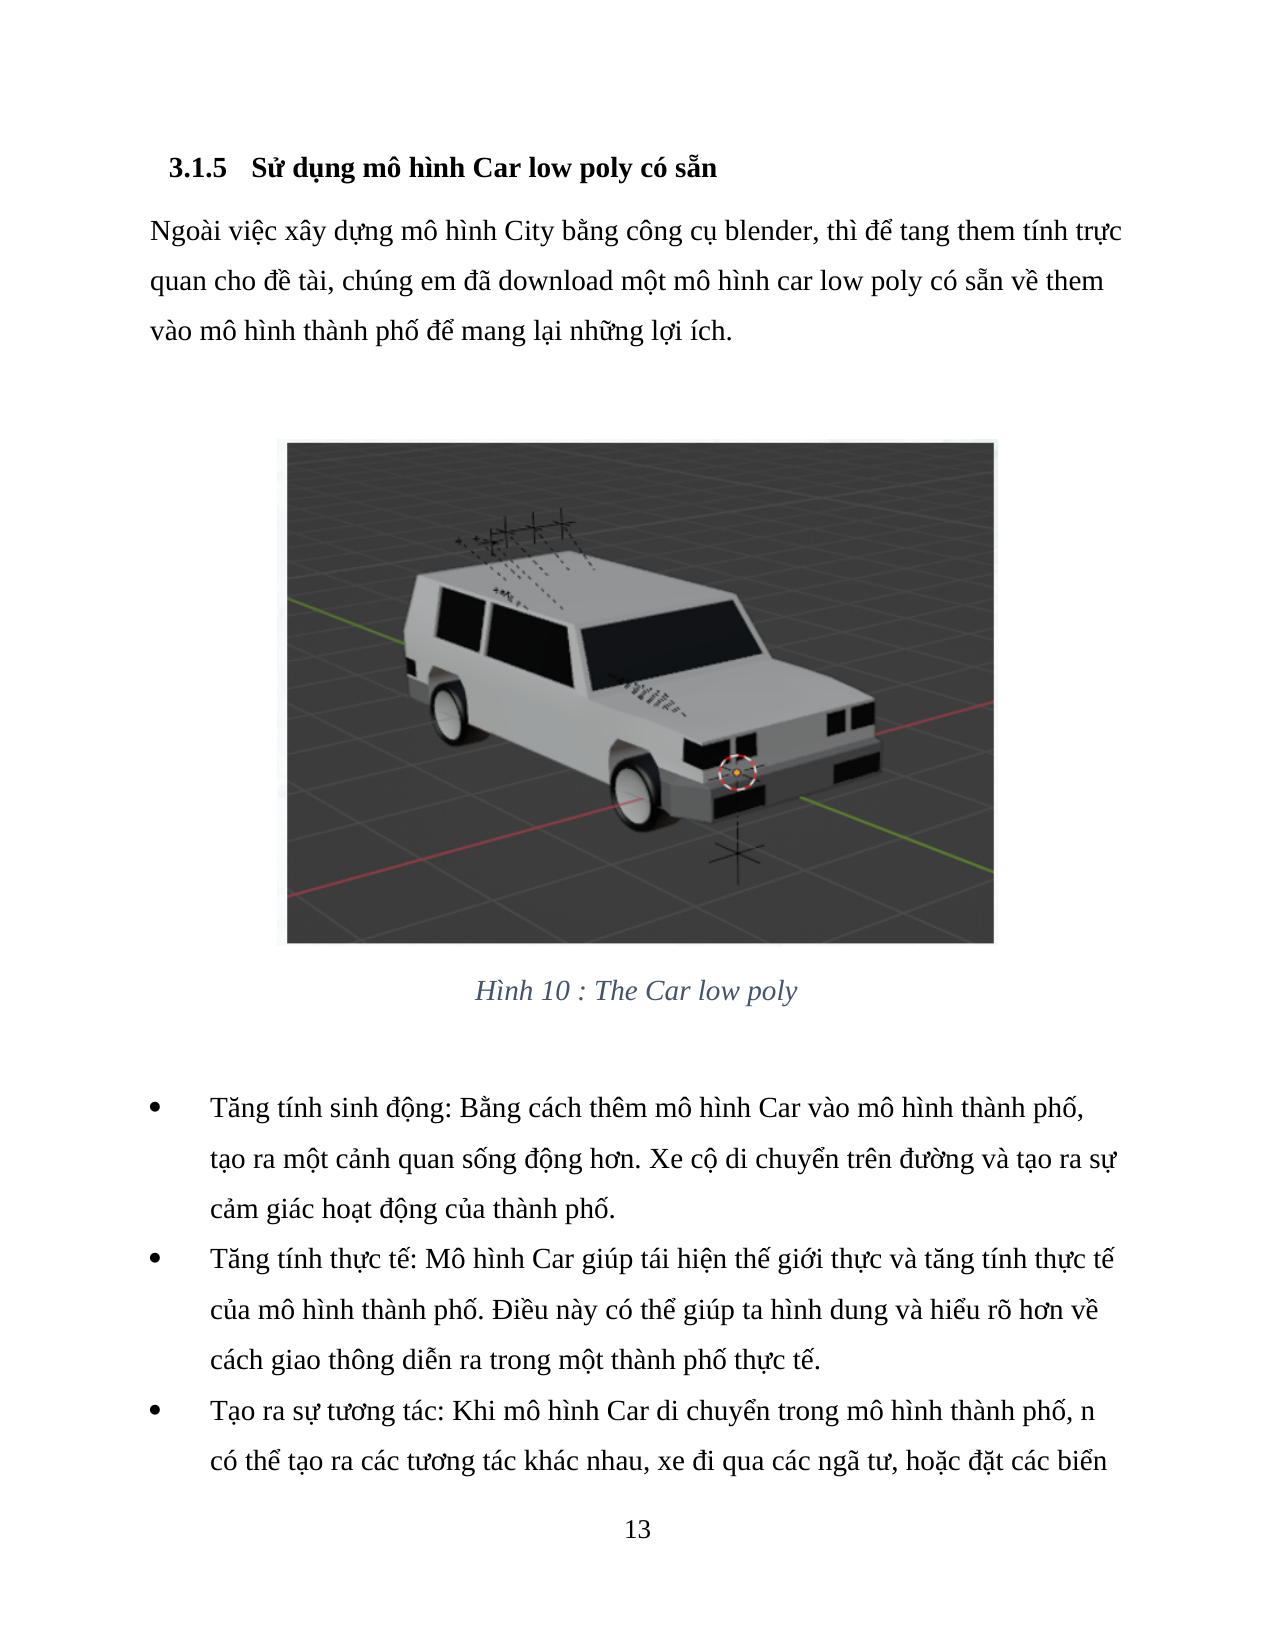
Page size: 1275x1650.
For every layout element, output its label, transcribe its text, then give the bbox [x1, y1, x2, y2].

text Hình 10 : The Car low poly [150, 973, 1125, 1007]
text Ngoài việc xây dựng mô hình City bằng công cụ blender, thì để tang them tính trực quan cho đề tài, chúng em đã download một mô hình car low poly có sẵn về them vào mô hình thành phố để mang lại những lợi ích. [150, 213, 1125, 347]
list Tăng tính sinh động: Bằng cách thêm mô hình Car vào mô hình thành phố, tạo ra một cảnh quan sống động hơn. Xe cộ di chuyển trên đường và tạo ra sự cảm giác hoạt động của thành phố. [150, 1091, 1125, 1225]
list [150, 1393, 1125, 1477]
list Sử dụng mô hình Car low poly có sẵn [169, 150, 1125, 183]
list Tăng tính thực tế: Mô hình Car giúp tái hiện thế giới thực và tăng tính thực tế của mô hình thành phố. Điều này có thể giúp ta hình dung và hiểu rõ hơn về cách giao thông diễn ra trong một thành phố thực tế. [150, 1242, 1125, 1376]
picture [276, 439, 999, 946]
